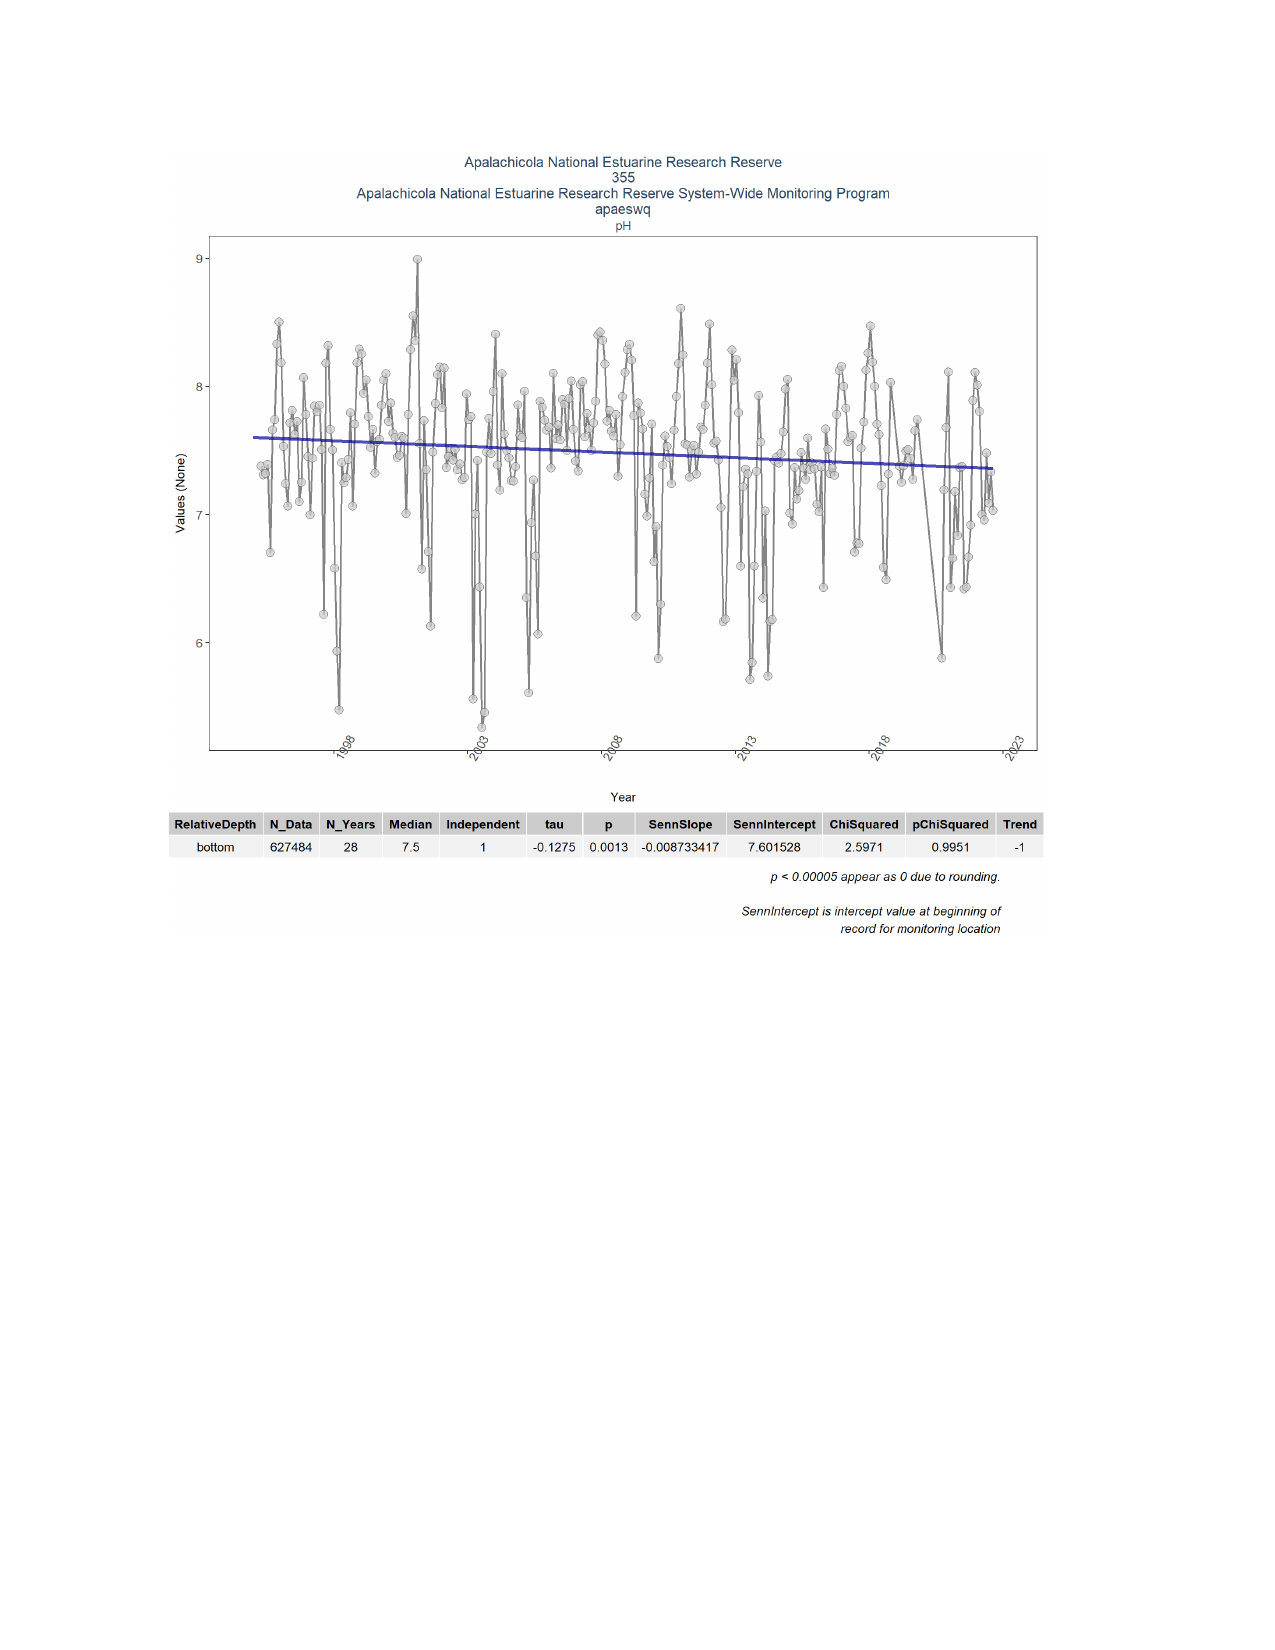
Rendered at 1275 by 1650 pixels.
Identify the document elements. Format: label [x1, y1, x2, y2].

picture [168, 150, 1044, 938]
